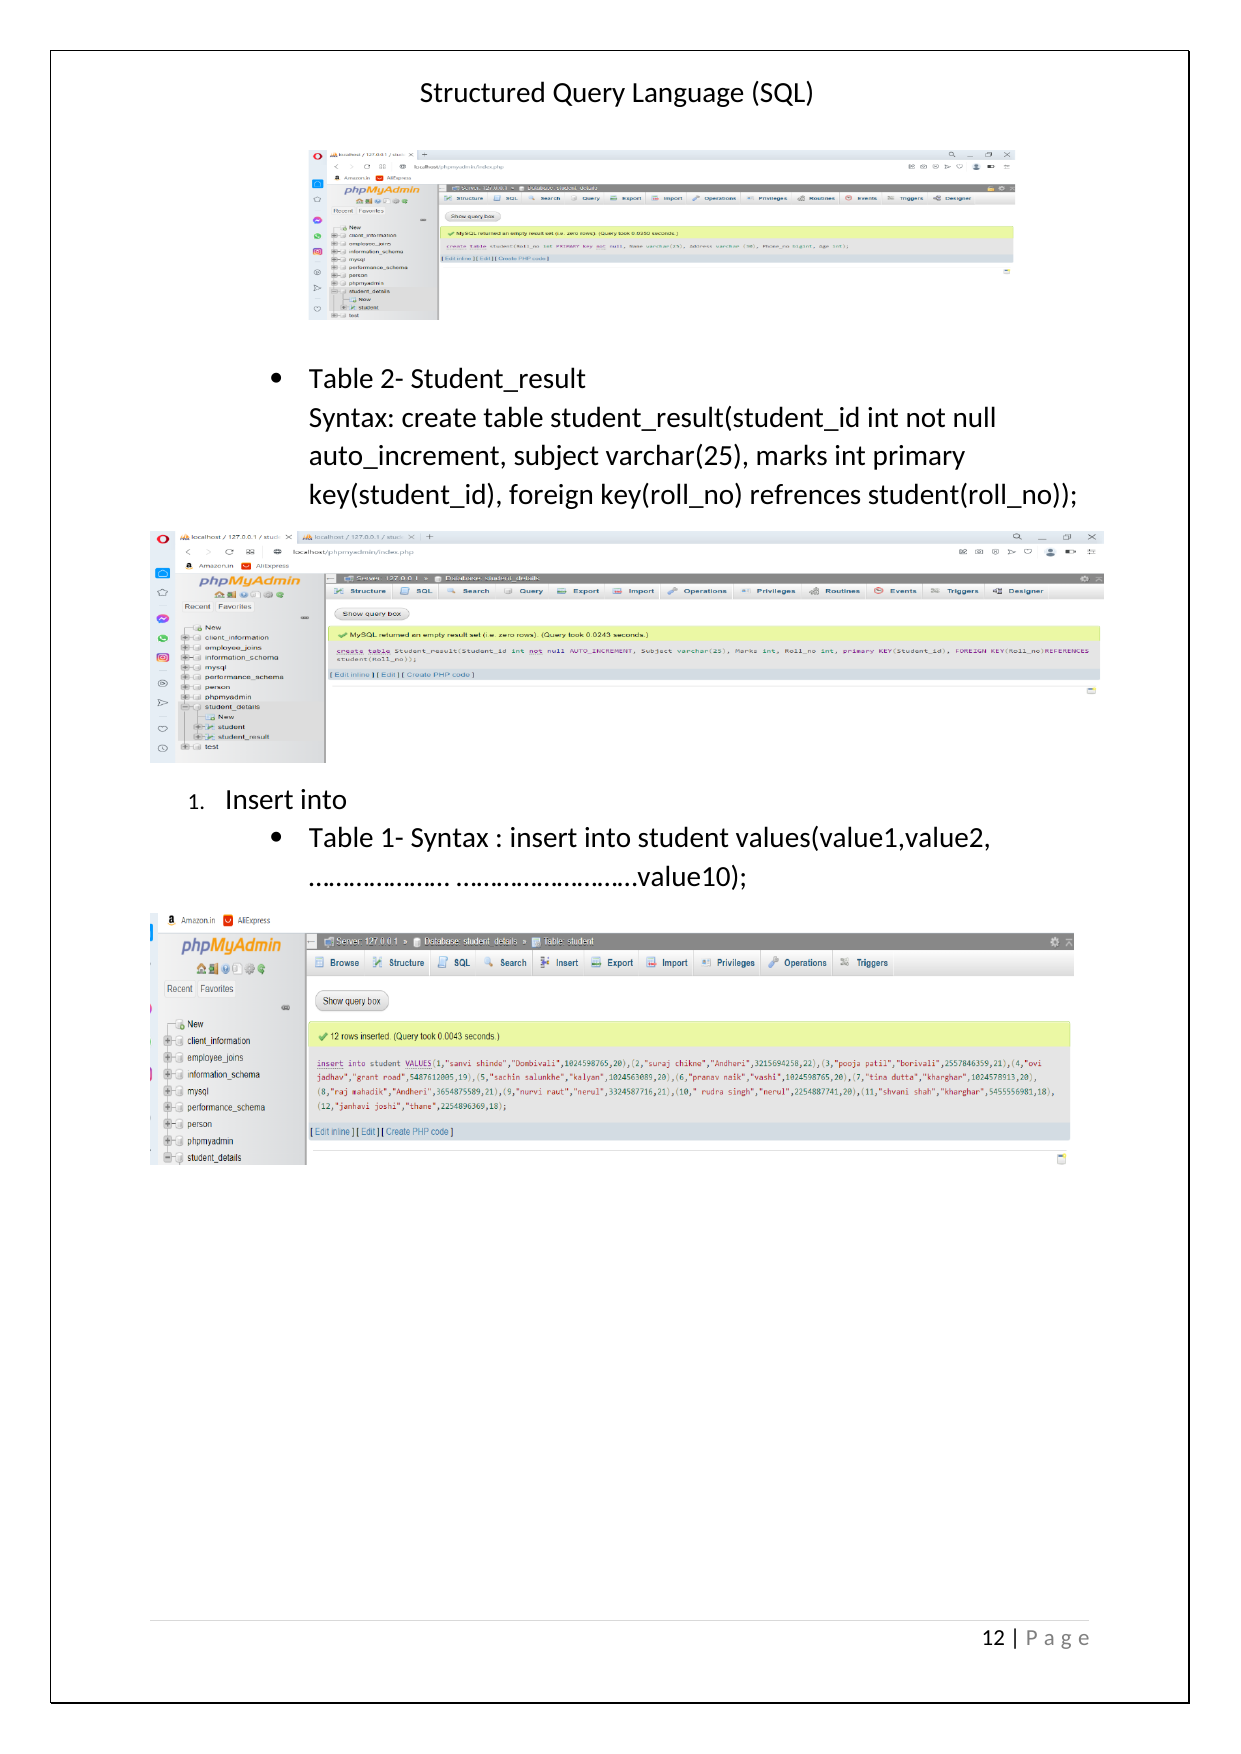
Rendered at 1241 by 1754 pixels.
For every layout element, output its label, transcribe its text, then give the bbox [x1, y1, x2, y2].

list Table 2- Student_result [271, 361, 1089, 396]
picture [150, 913, 1074, 1165]
list Syntax: create table student_result(student_id int not null auto_increment, subject varchar(25), marks int primary key(student_id), foreign key(roll_no) refrences student(roll_no)); [309, 399, 1089, 512]
list Table 1- Syntax : insert into student values(value1,value2,………………… ………………………value10); [271, 819, 1089, 894]
list Insert into [187, 781, 1089, 817]
picture [150, 531, 1104, 763]
picture [308, 150, 1016, 320]
